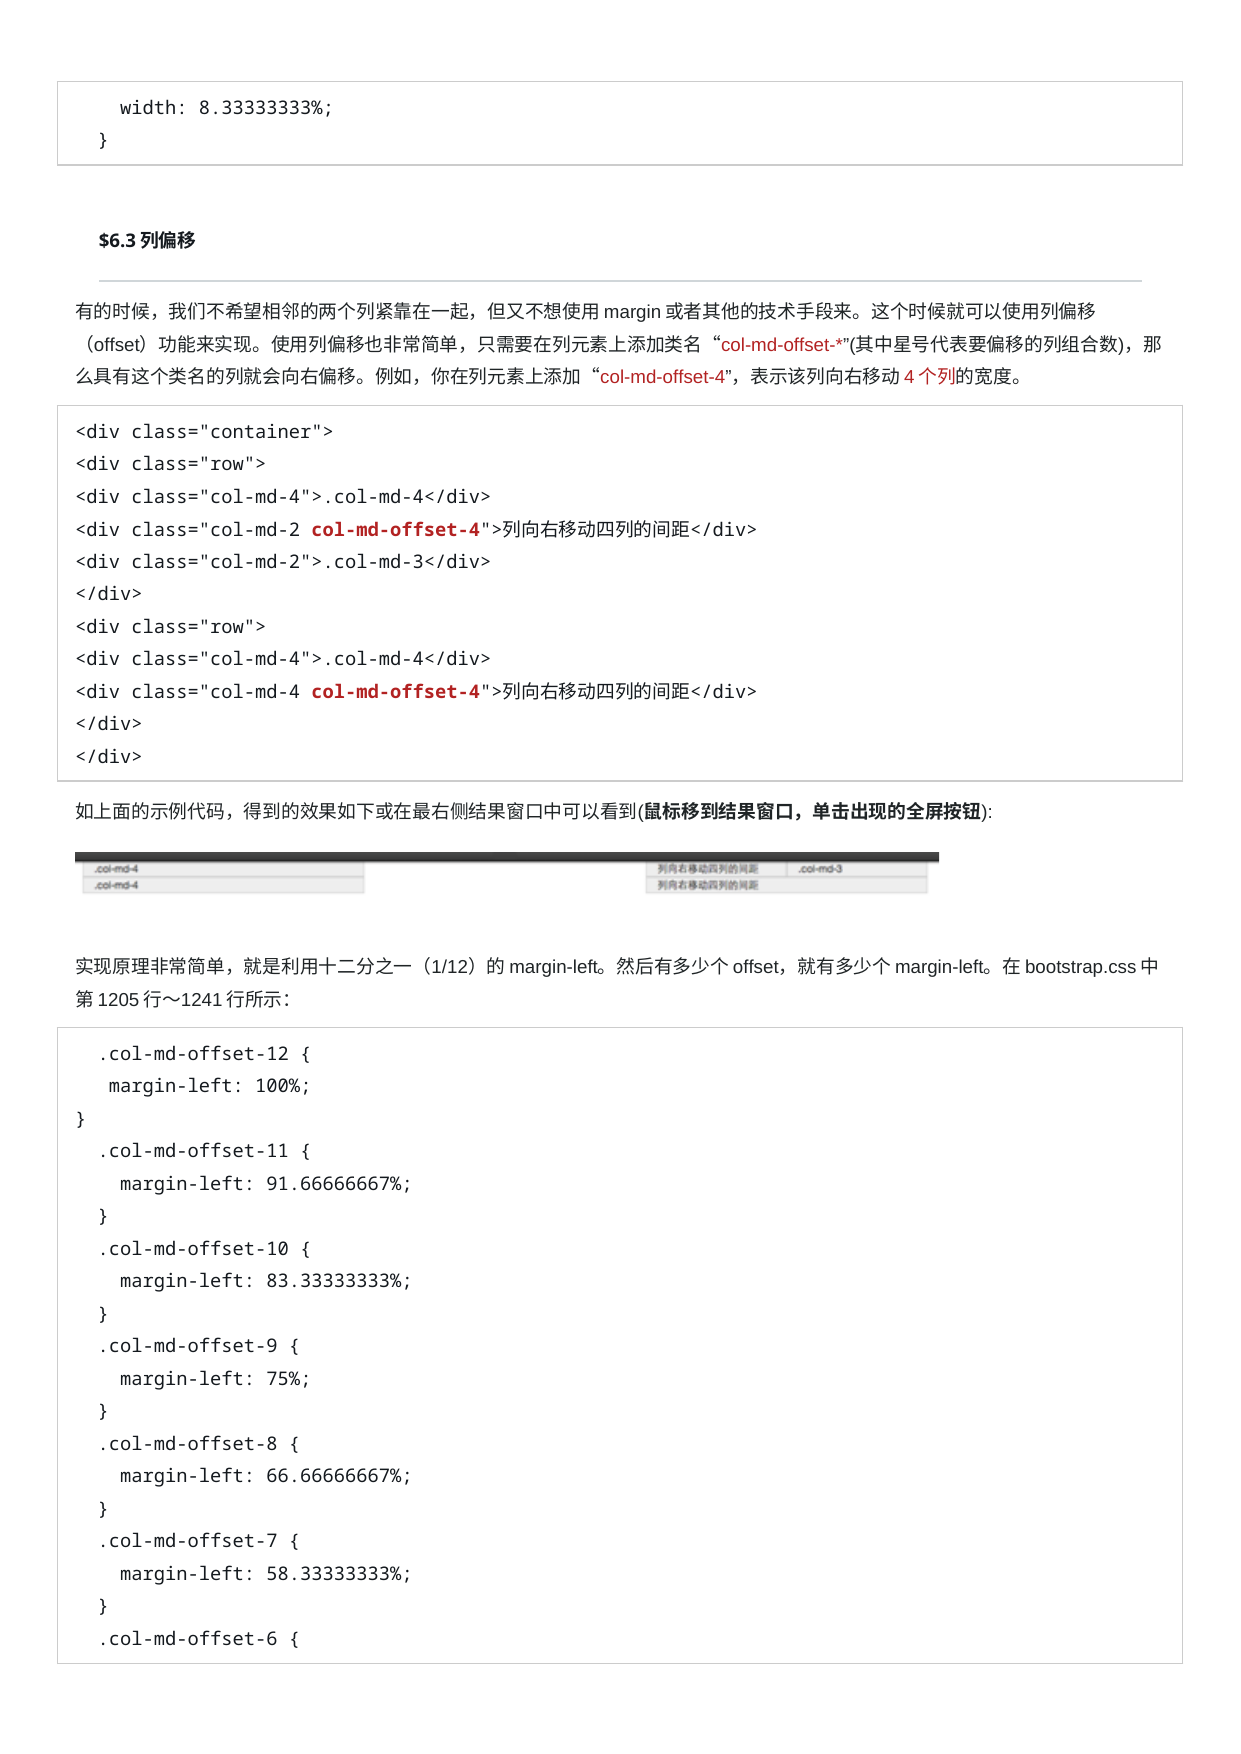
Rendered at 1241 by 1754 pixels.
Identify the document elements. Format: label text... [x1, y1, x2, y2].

text </div> [75, 707, 1165, 729]
text width: 8.33333333%; [58, 82, 1182, 113]
text .col-md-offset-8 { [75, 1427, 1165, 1459]
text margin-left: 83.33333333%; [75, 1264, 1165, 1297]
text margin-left: 100%; [75, 1069, 1165, 1102]
text <div class="col-md-4">.col-md-4</div> [75, 642, 1165, 674]
text <div class="col-md-2">.col-md-3</div> [75, 544, 1165, 577]
text } [75, 1199, 1165, 1232]
text .col-md-offset-11 { [75, 1134, 1165, 1167]
text <div class="row"> [75, 447, 1165, 479]
text <div class="row"> [75, 609, 1165, 642]
text margin-left: 91.66666667%; [75, 1167, 1165, 1199]
subtitle $6.3列偏移 [98, 223, 1142, 282]
picture [75, 852, 940, 924]
text margin-left: 58.33333333%; [75, 1557, 1165, 1589]
text .col-md-offset-6 { [58, 1612, 1182, 1663]
text } [75, 1297, 1165, 1329]
text } [75, 1102, 1165, 1134]
text 如上面的示例代码，得到的效果如下或在最右侧结果窗口中可以看到(鼠标移到结果窗口，单击出现的全屏按钮): [75, 794, 1165, 827]
text margin-left: 66.66666667%; [75, 1459, 1165, 1492]
text <div class="container"> [58, 406, 1182, 447]
text 有的时候，我们不希望相邻的两个列紧靠在一起，但又不想使用margin或者其他的技术手段来。这个时候就可以使用列偏移（offset）功能来实现。使用列偏移也非常简单，只需要在列元素上添加类名“col-md-offset-*”(其中星号代表要偏移的列组合数)，那么具有这个类名的列就会向右偏移。例如，你在列元素上添加“col-md-offset-4”，表示该列向右移动4个列的宽度。 [75, 294, 1165, 392]
text } [75, 1394, 1165, 1427]
text <div class="col-md-4 col-md-offset-4">列向右移动四列的间距</div> [75, 674, 1165, 707]
text } [75, 1589, 1165, 1612]
text .col-md-offset-9 { [75, 1329, 1165, 1362]
text margin-left: 75%; [75, 1362, 1165, 1394]
text </div> [75, 577, 1165, 609]
text <div class="col-md-4">.col-md-4</div> [75, 479, 1165, 512]
text .col-md-offset-7 { [75, 1524, 1165, 1557]
text } [75, 1492, 1165, 1524]
text } [58, 113, 1182, 164]
text .col-md-offset-12 { [58, 1028, 1182, 1069]
text 实现原理非常简单，就是利用十二分之一（1/12）的margin-left。然后有多少个offset，就有多少个margin-left。在bootstrap.css中第1205行～1241行所示： [75, 949, 1165, 1014]
text </div> [58, 729, 1182, 780]
text .col-md-offset-10 { [75, 1232, 1165, 1264]
text <div class="col-md-2 col-md-offset-4">列向右移动四列的间距</div> [75, 512, 1165, 544]
